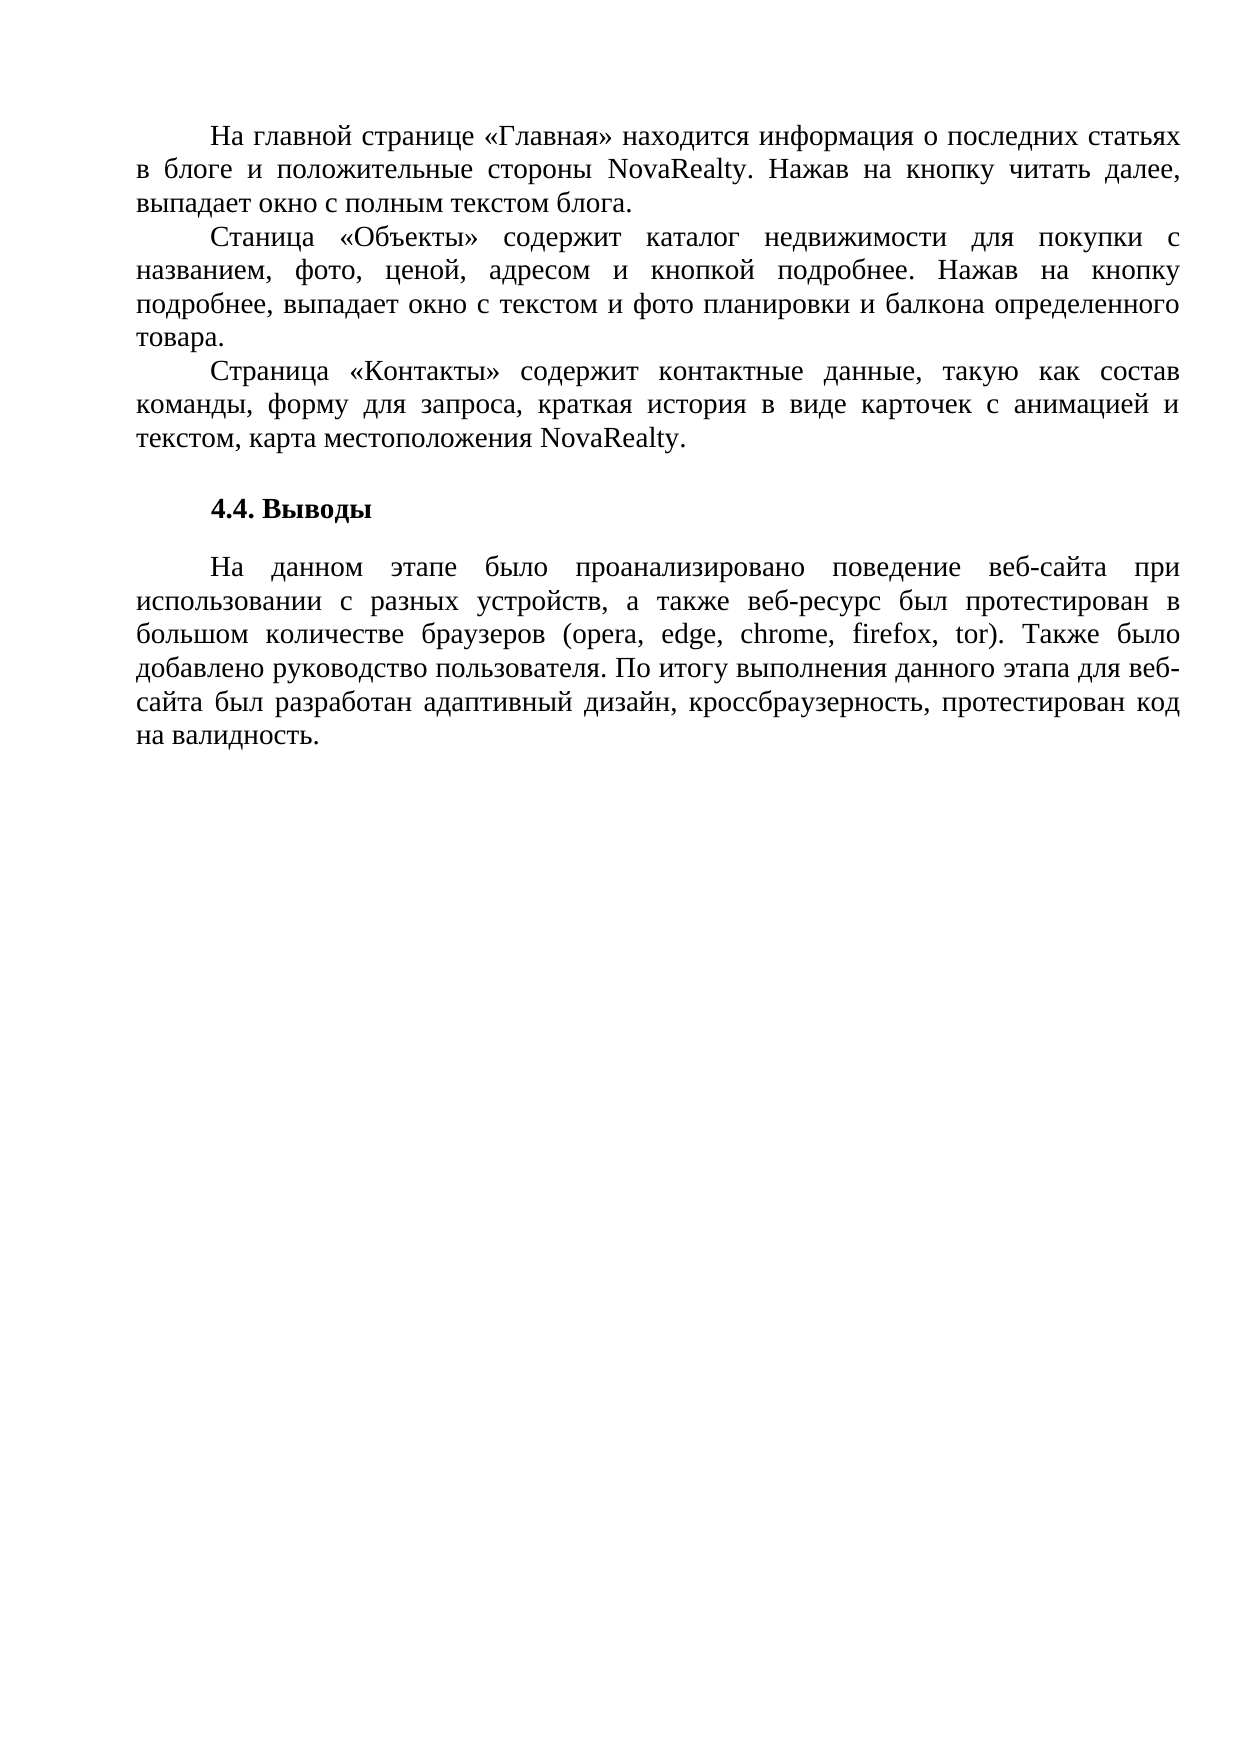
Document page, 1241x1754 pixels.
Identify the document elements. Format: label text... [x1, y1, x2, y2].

text Страница «Контакты» содержит контактные данные, такую как состав команды, форму для запроса, краткая история в виде карточек с анимацией и текстом, карта местоположения NovaRealty. [136, 353, 1181, 453]
text На главной странице «Главная» находится информация о последних статьях в блоге и положительные стороны NovaRealty. Нажав на кнопку читать далее, выпадает окно с полным текстом блога. [136, 118, 1181, 219]
text На данном этапе было проанализировано поведение веб-сайта при использовании с разных устройств, а также веб-ресурс был протестирован в большом количестве браузеров (opera, edge, chrome, firefox, tor). Также было добавлено руководство пользователя. По итогу выполнения данного этапа для веб-сайта был разработан адаптивный дизайн, кроссбраузерность, протестирован код на валидность. [136, 549, 1181, 751]
text Станица «Объекты» содержит каталог недвижимости для покупки с названием, фото, ценой, адресом и кнопкой подробнее. Нажав на кнопку подробнее, выпадает окно с текстом и фото планировки и балкона определенного товара. [136, 219, 1181, 353]
text 4.4. Выводы [136, 491, 1181, 524]
